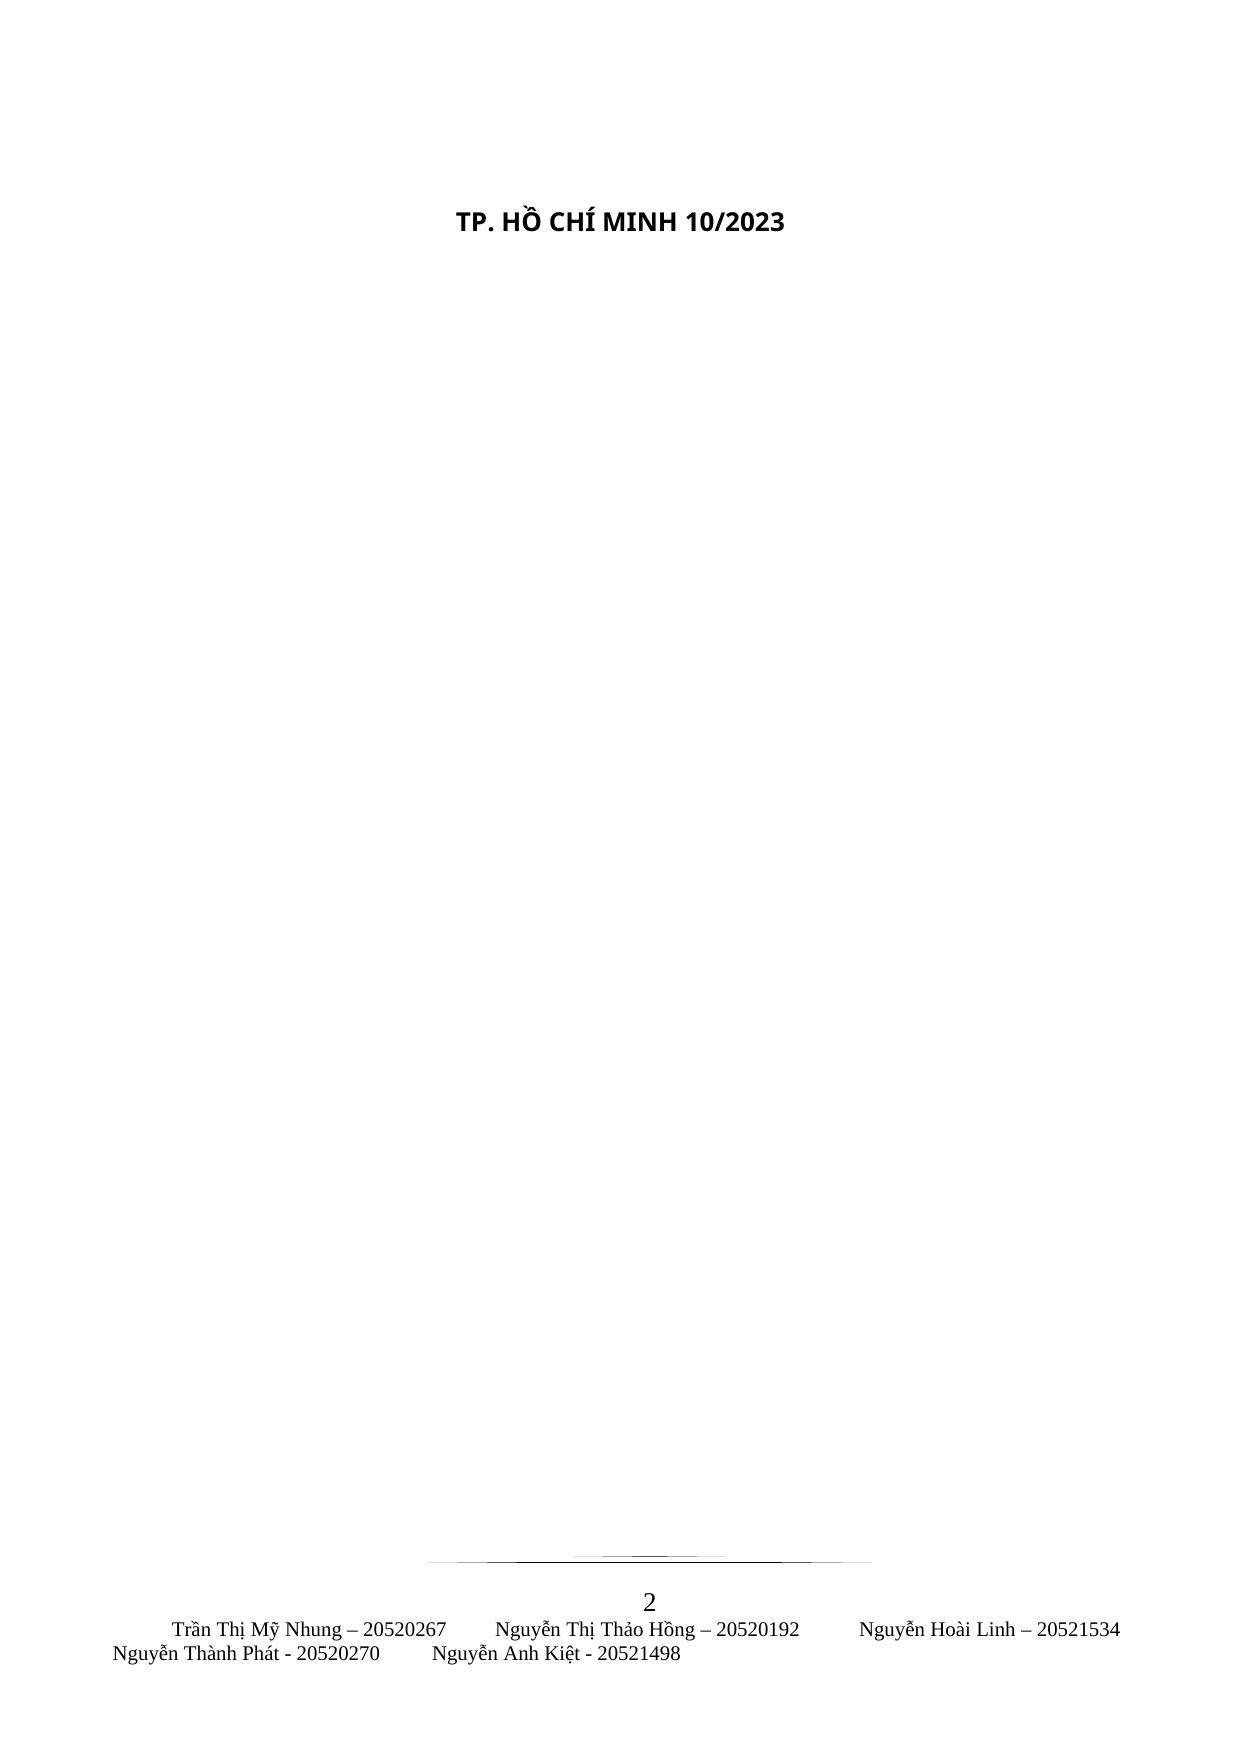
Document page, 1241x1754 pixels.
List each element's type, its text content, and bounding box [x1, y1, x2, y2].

list TP. HỒ CHÍ MINH 10/2023 [112, 203, 1128, 239]
